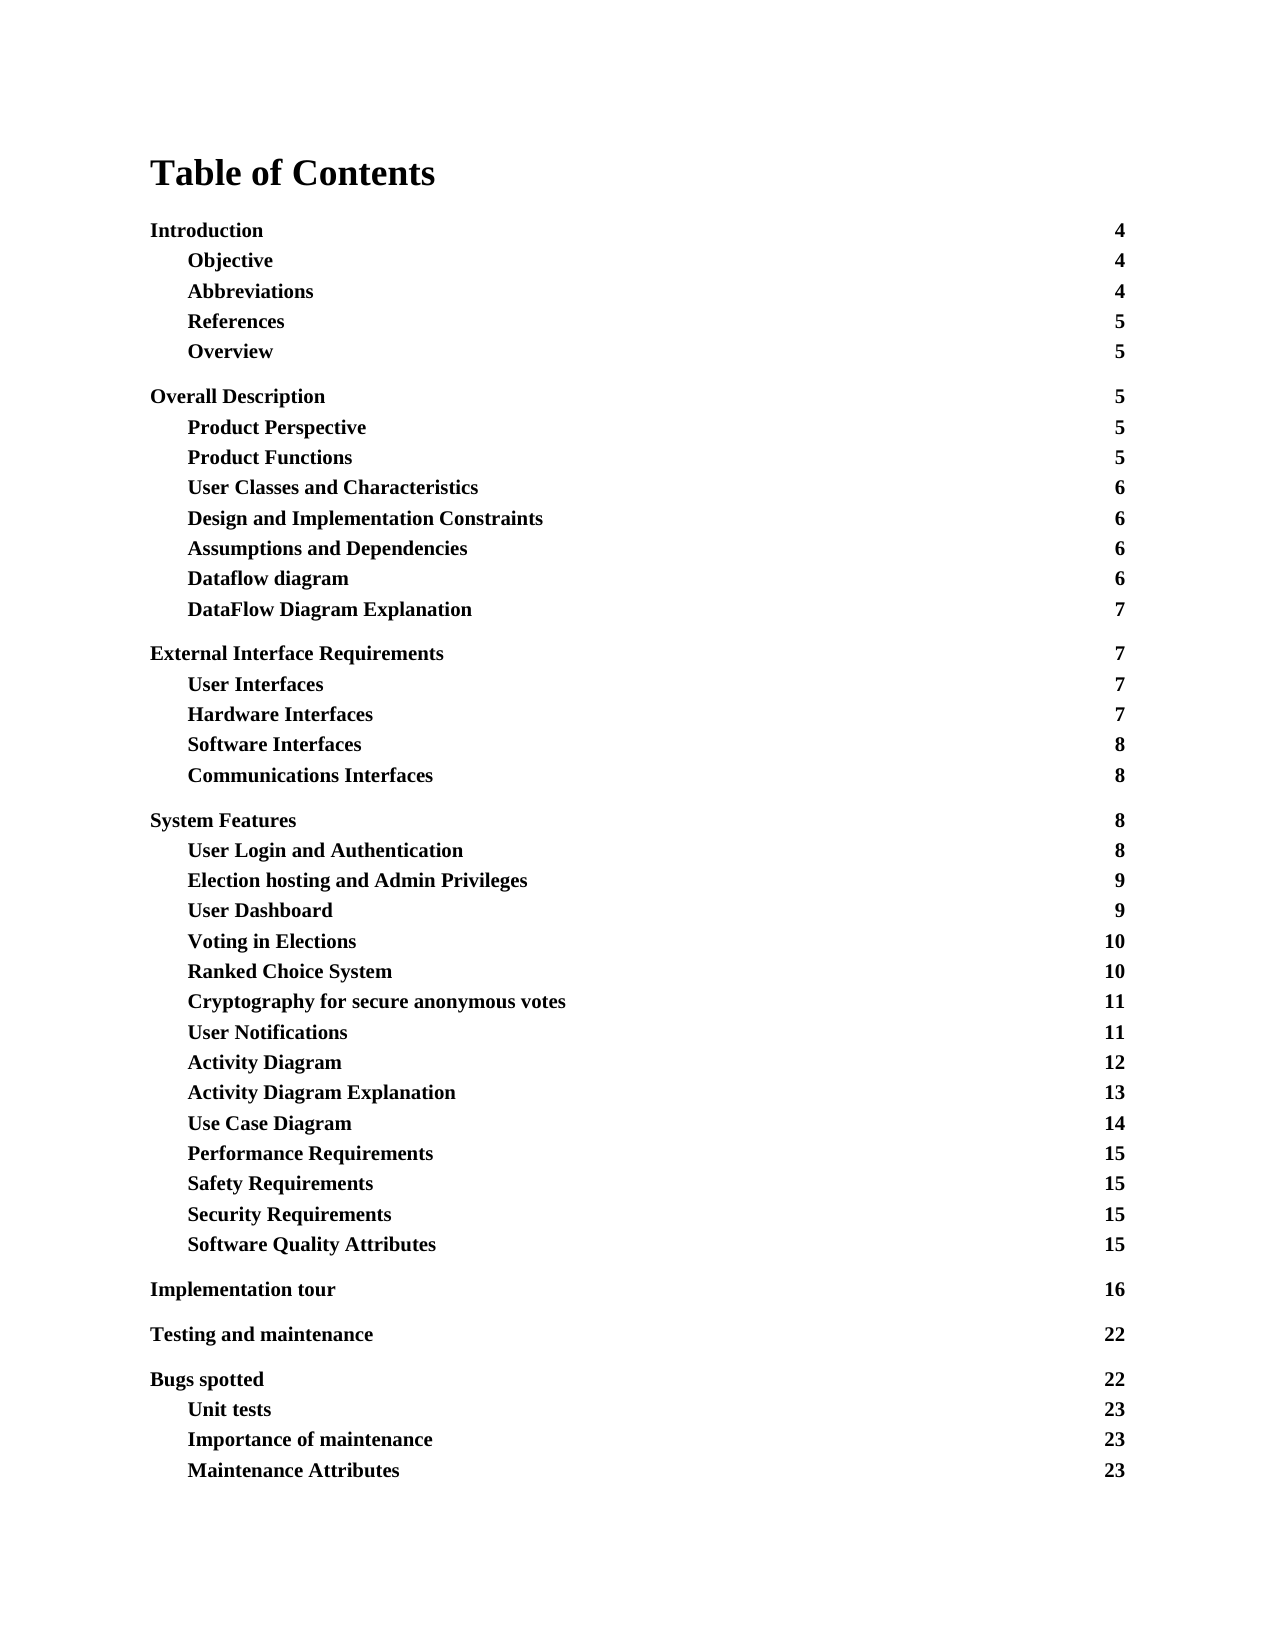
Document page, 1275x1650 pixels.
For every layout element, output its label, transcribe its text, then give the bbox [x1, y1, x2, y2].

text Table of Contents [150, 150, 1125, 193]
